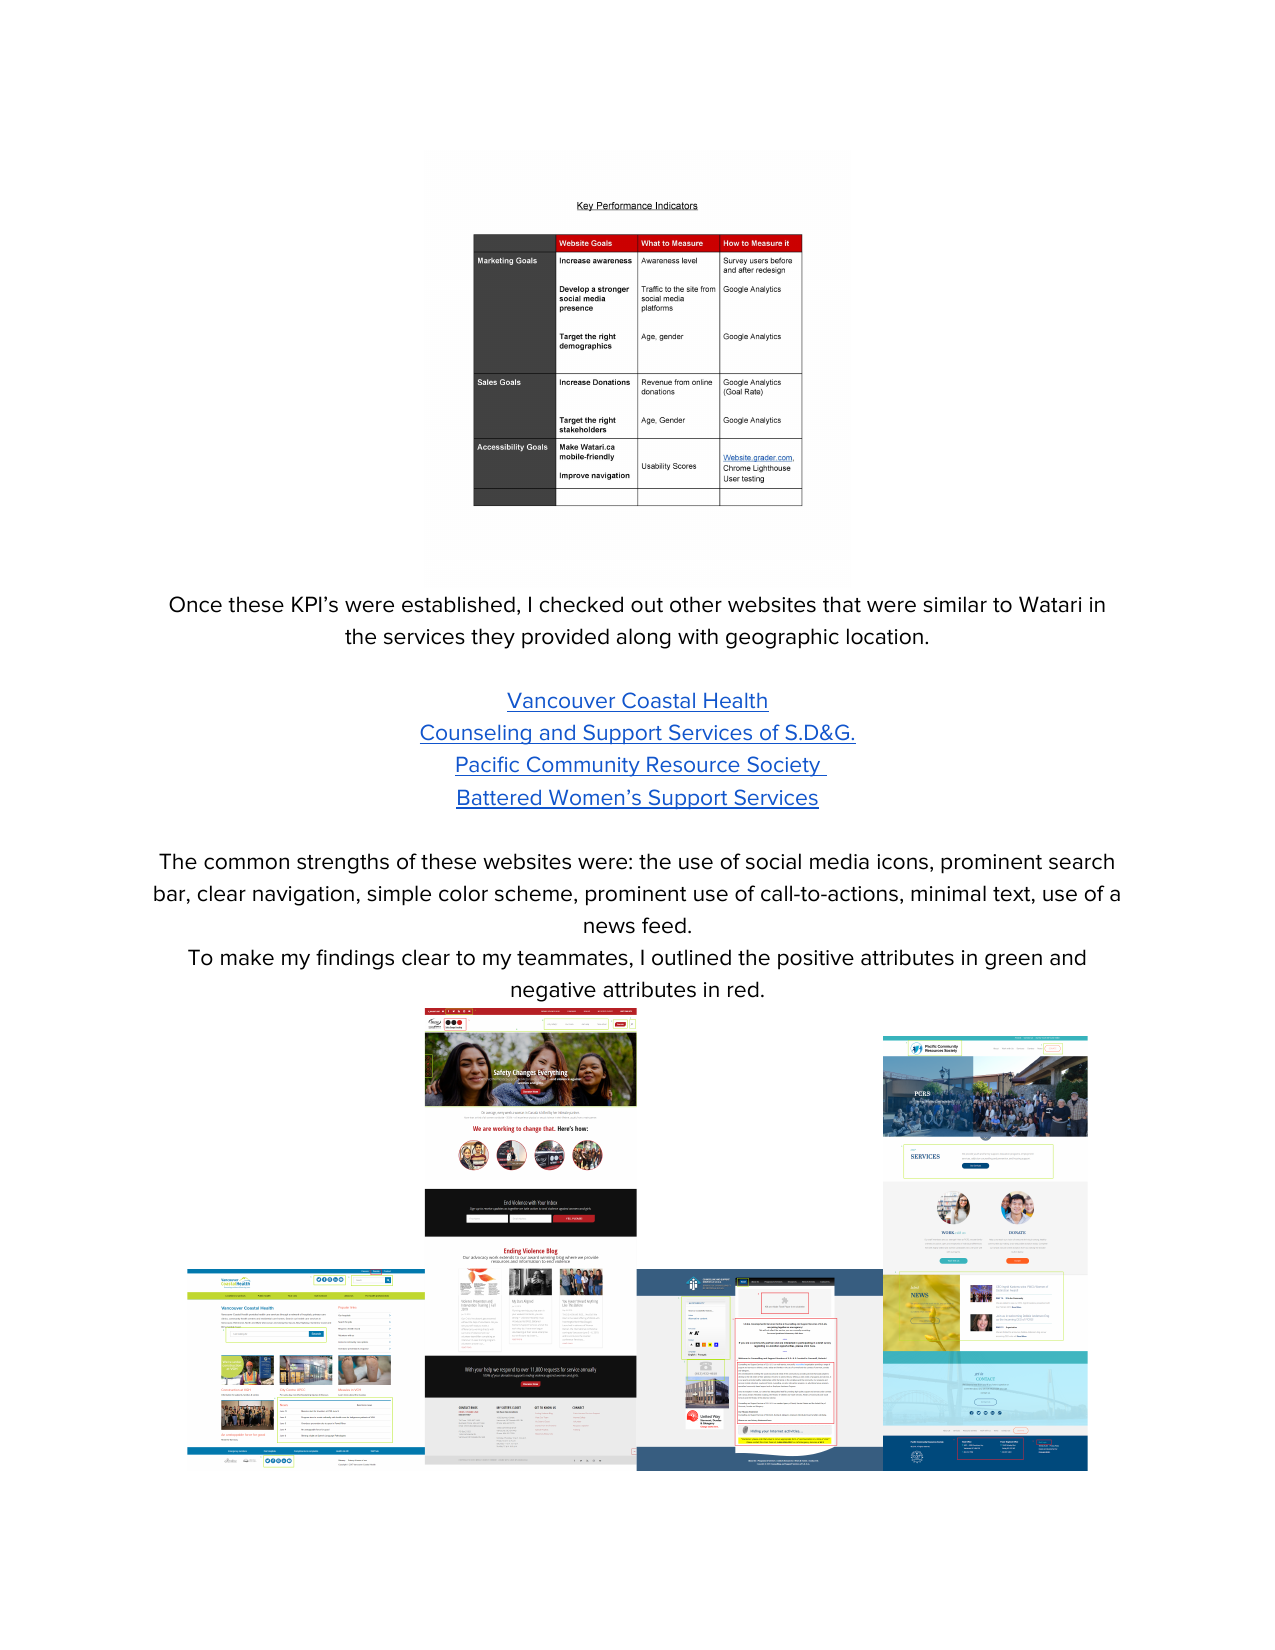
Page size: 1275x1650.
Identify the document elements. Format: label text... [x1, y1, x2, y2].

text Counseling and Support Services of S.D&G. [150, 720, 1125, 748]
text To make my findings clear to my teammates, I outlined the positive attributes in green and negative attributes in red. [150, 944, 1125, 1004]
text Once these KPI’s were established, I checked out other websites that were similar to Watari in the services they provided along with geographic location. [150, 591, 1125, 651]
text Battered Women’s Support Services [150, 784, 1125, 812]
text The common strengths of these websites were: the use of social media icons, prominent search bar, clear navigation, simple color scheme, prominent use of call-to-actions, minimal text, use of a news feed. [150, 848, 1125, 940]
text Pacific Community Resource Society [150, 752, 1125, 780]
text Vancouver Coastal Health [150, 688, 1125, 716]
picture [187, 1008, 1088, 1471]
picture [423, 150, 852, 588]
